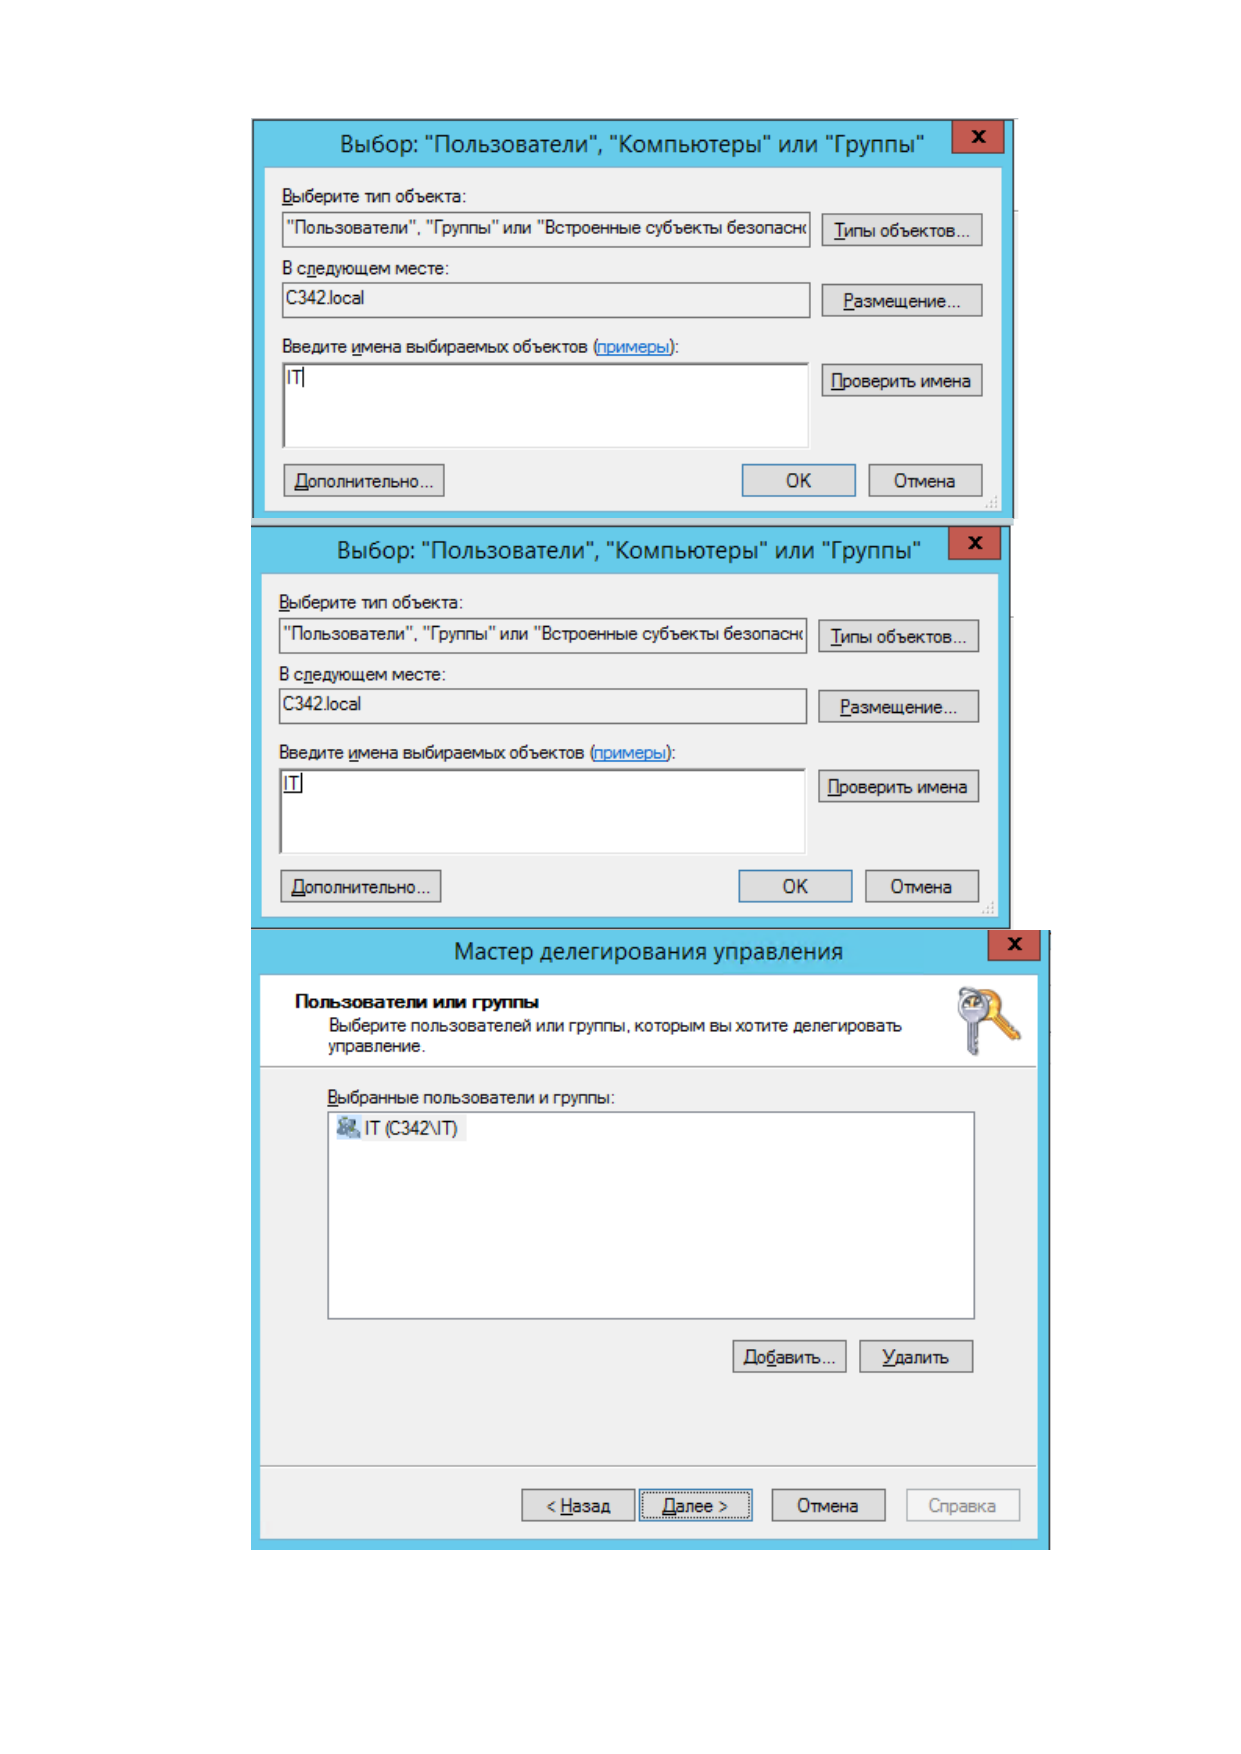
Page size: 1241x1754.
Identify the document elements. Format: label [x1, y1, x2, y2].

picture [251, 118, 1052, 1550]
